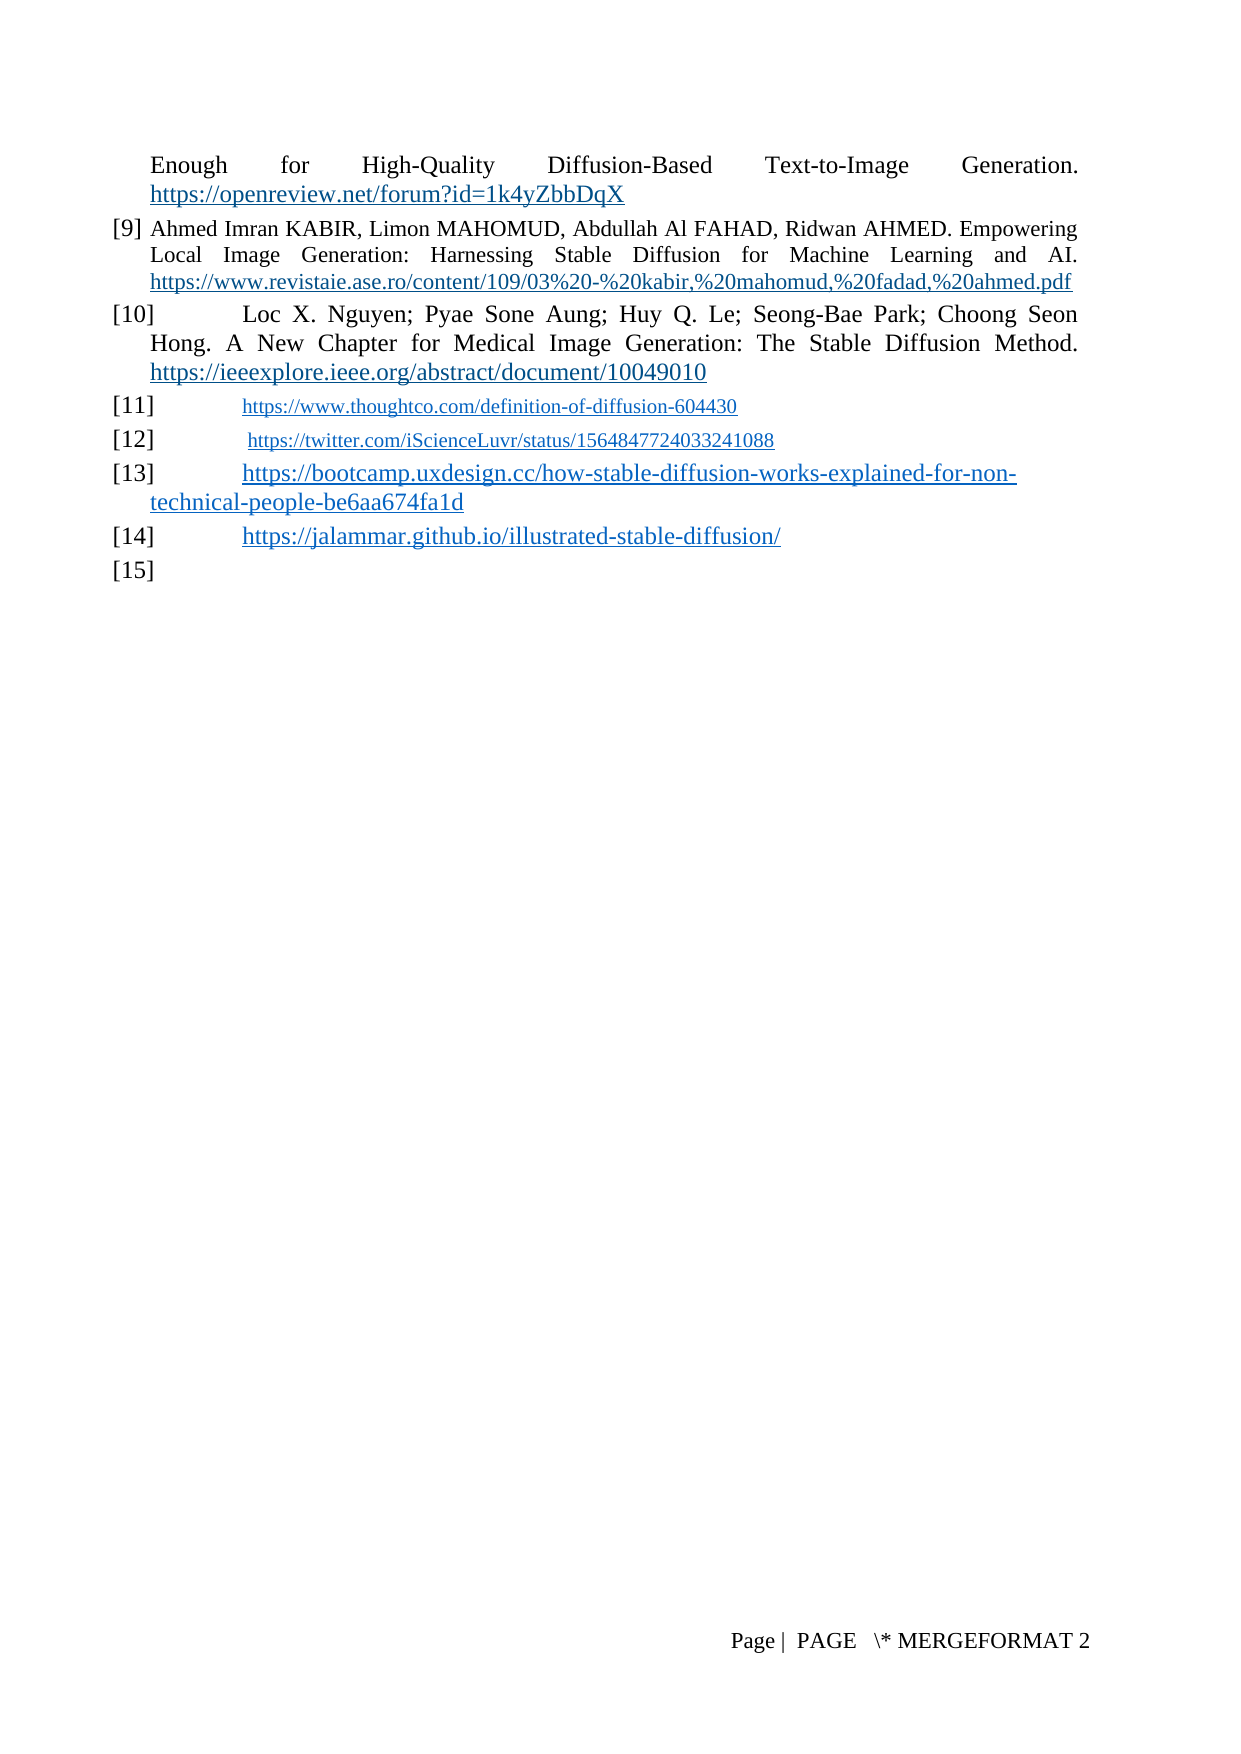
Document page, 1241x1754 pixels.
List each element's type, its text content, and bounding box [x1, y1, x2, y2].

list https://twitter.com/iScienceLuvr/status/1564847724033241088 [112, 424, 1079, 453]
list Ahmed Imran KABIR, Limon MAHOMUD, Abdullah Al FAHAD, Ridwan AHMED. Empowering Local Image Generation: Harnessing Stable Diffusion for Machine Learning and AI. https://www.revistaie.ase.ro/content/109/03%20-%20kabir,%20mahomud,%20fadad,%20ahmed.pdf [112, 213, 1079, 294]
list https://jalammar.github.io/illustrated-stable-diffusion/ [112, 521, 1079, 549]
list https://www.thoughtco.com/definition-of-diffusion-604430 [112, 391, 1079, 419]
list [112, 150, 1079, 207]
list Loc X. Nguyen; Pyae Sone Aung; Huy Q. Le; Seong-Bae Park; Choong Seon Hong. A New Chapter for Medical Image Generation: The Stable Diffusion Method. https://ieeexplore.ieee.org/abstract/document/10049010 [112, 299, 1079, 385]
list https://bootcamp.uxdesign.cc/how-stable-diffusion-works-explained-for-non-technical-people-be6aa674fa1d [112, 458, 1079, 516]
